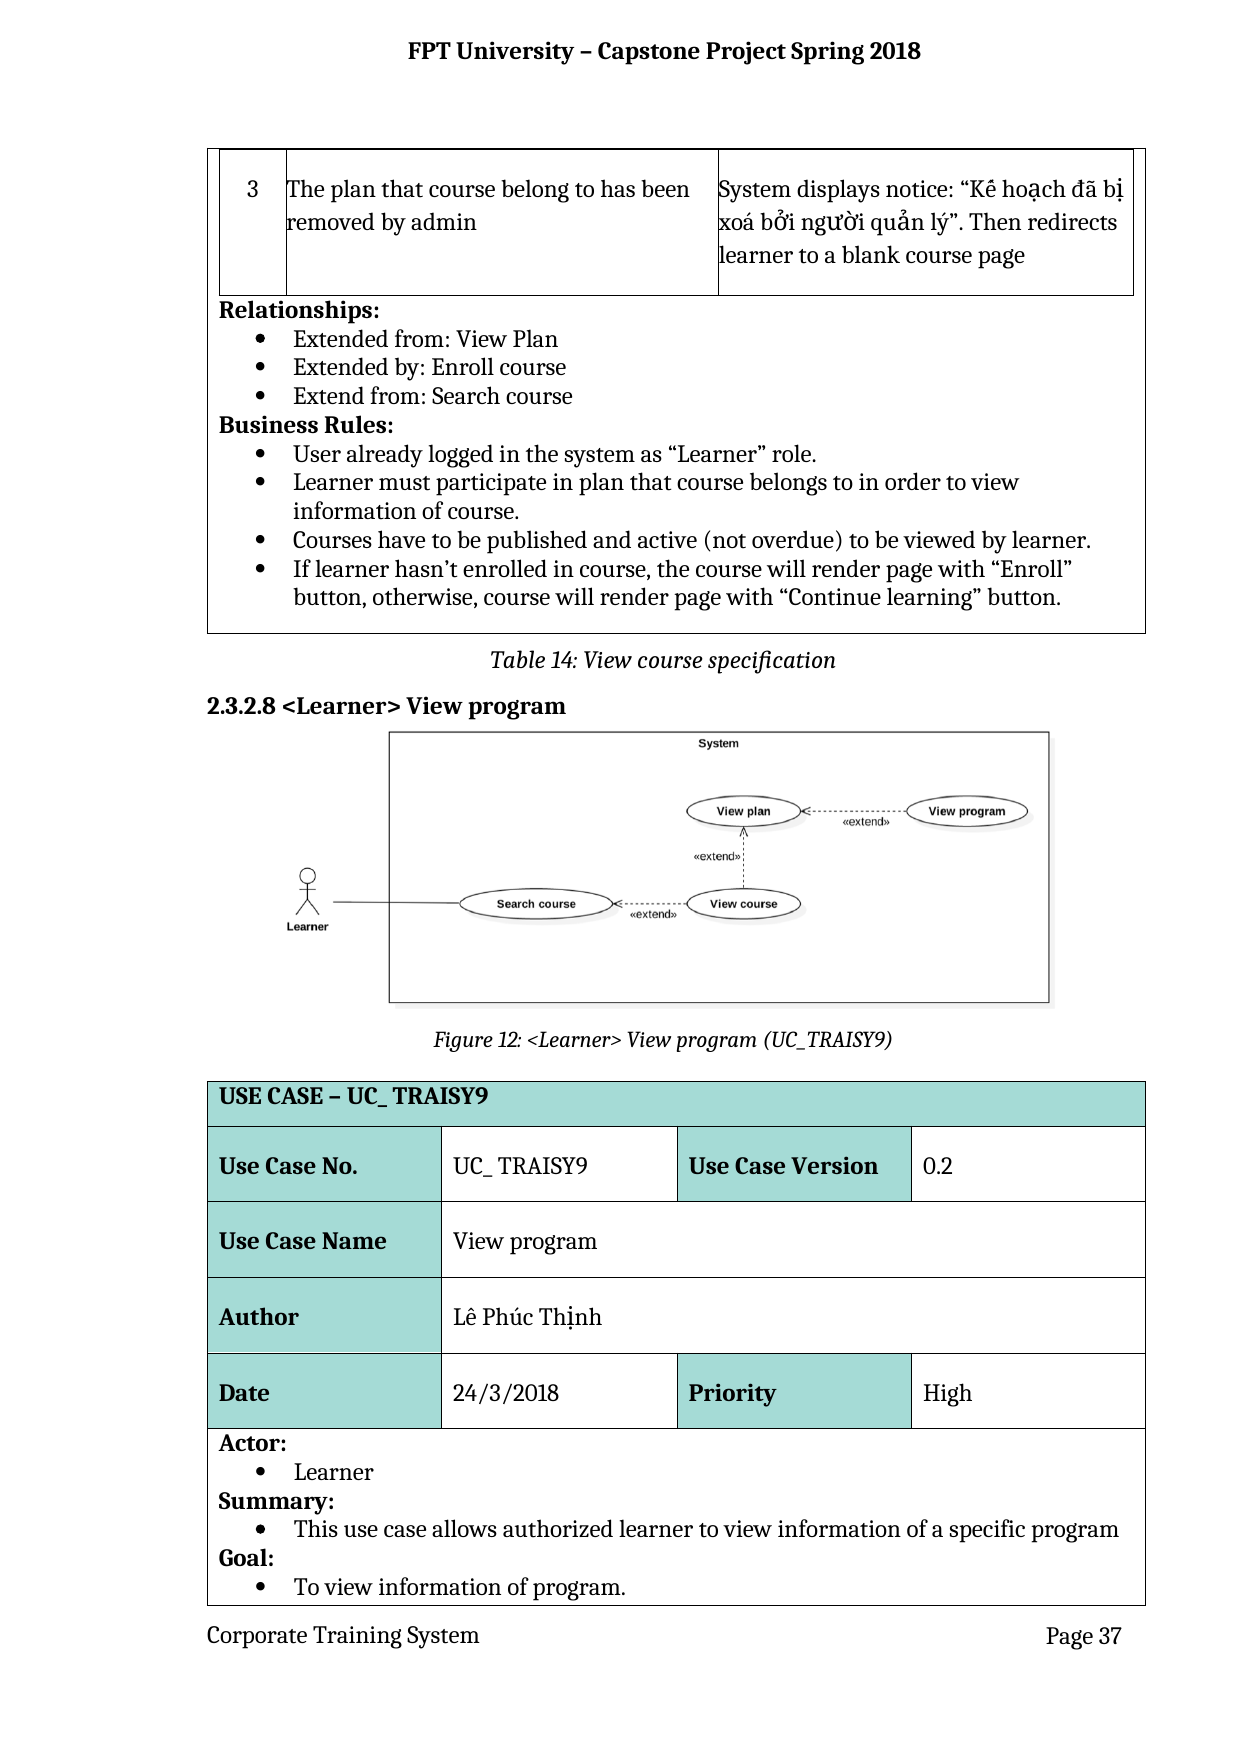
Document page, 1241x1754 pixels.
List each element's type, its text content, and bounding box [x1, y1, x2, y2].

table_cell Author [208, 1278, 441, 1352]
table_cell Priority [678, 1354, 911, 1428]
text Figure 12: <Learner> View program (UC_TRAISY9) [207, 1027, 1122, 1053]
table_cell 24/3/2018 [442, 1354, 677, 1428]
table_cell Use Case No. [208, 1127, 441, 1201]
table_cell View program [442, 1202, 1145, 1277]
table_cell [208, 1429, 1145, 1605]
table_cell Lê Phúc Thịnh [442, 1278, 1145, 1352]
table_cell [208, 149, 1145, 633]
text 2.3.2.8 <Learner> View program [207, 692, 1122, 721]
table_cell Date [208, 1354, 441, 1428]
table_header USE CASE – UC_ TRAISY9 [208, 1082, 1145, 1126]
table_cell 0.2 [912, 1127, 1145, 1201]
table_cell High [912, 1354, 1145, 1428]
table_cell Use Case Name [208, 1202, 441, 1277]
table_cell Use Case Version [678, 1127, 911, 1201]
table_cell UC_ TRAISY9 [442, 1127, 677, 1201]
picture [268, 720, 1061, 1013]
